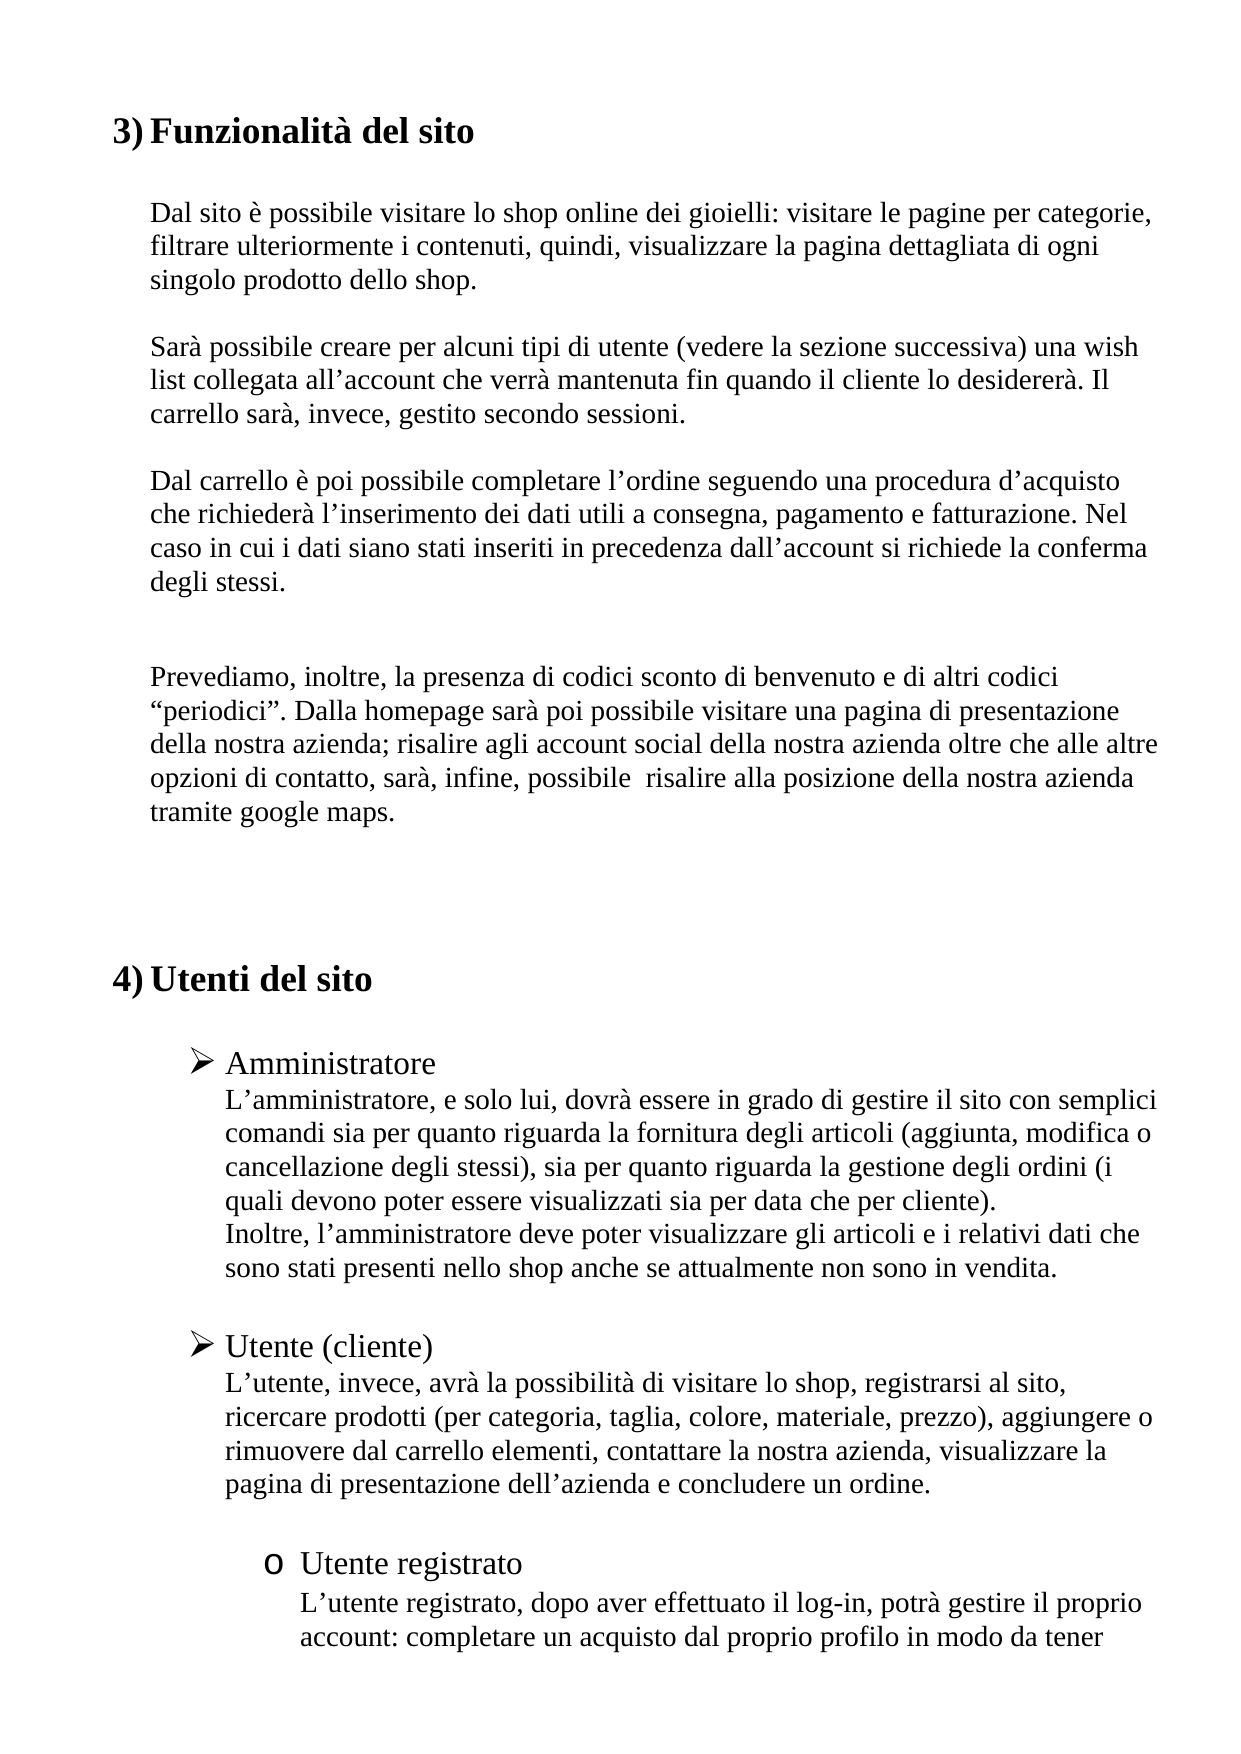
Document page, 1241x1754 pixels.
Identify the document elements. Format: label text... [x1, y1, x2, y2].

title Utente (cliente) [187, 1326, 1165, 1366]
title Sarà possibile creare per alcuni tipi di utente (vedere la sezione successiva) una wish list collegata all’account che verrà mantenuta fin quando il cliente lo desidererà. Il carrello sarà, invece, gestito secondo sessioni. [150, 329, 1165, 429]
title Utente registrato [262, 1543, 1165, 1585]
title Inoltre, l’amministratore deve poter visualizzare gli articoli e i relativi dati che sono stati presenti nello shop anche se attualmente non sono in vendita. [225, 1216, 1165, 1283]
title L’amministratore, e solo lui, dovrà essere in grado di gestire il sito con semplici comandi sia per quanto riguarda la fornitura degli articoli (aggiunta, modifica o cancellazione degli stessi), sia per quanto riguarda la gestione degli ordini (i quali devono poter essere visualizzati sia per data che per cliente). [225, 1082, 1165, 1216]
title Funzionalità del sito [112, 108, 1165, 152]
title Utenti del sito [112, 957, 1165, 1000]
title Dal sito è possibile visitare lo shop online dei gioielli: visitare le pagine per categorie, filtrare ulteriormente i contenuti, quindi, visualizzare la pagina dettagliata di ogni singolo prodotto dello shop. [150, 195, 1165, 295]
title L’utente, invece, avrà la possibilità di visitare lo shop, registrarsi al sito, ricercare prodotti (per categoria, taglia, colore, materiale, prezzo), aggiungere o rimuovere dal carrello elementi, contattare la nostra azienda, visualizzare la pagina di presentazione dell’azienda e concludere un ordine. [225, 1366, 1165, 1500]
title Amministratore [187, 1043, 1165, 1082]
title Prevediamo, inoltre, la presenza di codici sconto di benvenuto e di altri codici “periodici”. Dalla homepage sarà poi possibile visitare una pagina di presentazione della nostra azienda; risalire agli account social della nostra azienda oltre che alle altre opzioni di contatto, sarà, infine, possibile risalire alla posizione della nostra azienda tramite google maps. [150, 659, 1165, 827]
title Dal carrello è poi possibile completare l’ordine seguendo una procedura d’acquisto che richiederà l’inserimento dei dati utili a consegna, pagamento e fatturazione. Nel caso in cui i dati siano stati inseriti in precedenza dall’account si richiede la conferma degli stessi. [150, 463, 1165, 597]
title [300, 1585, 1165, 1652]
